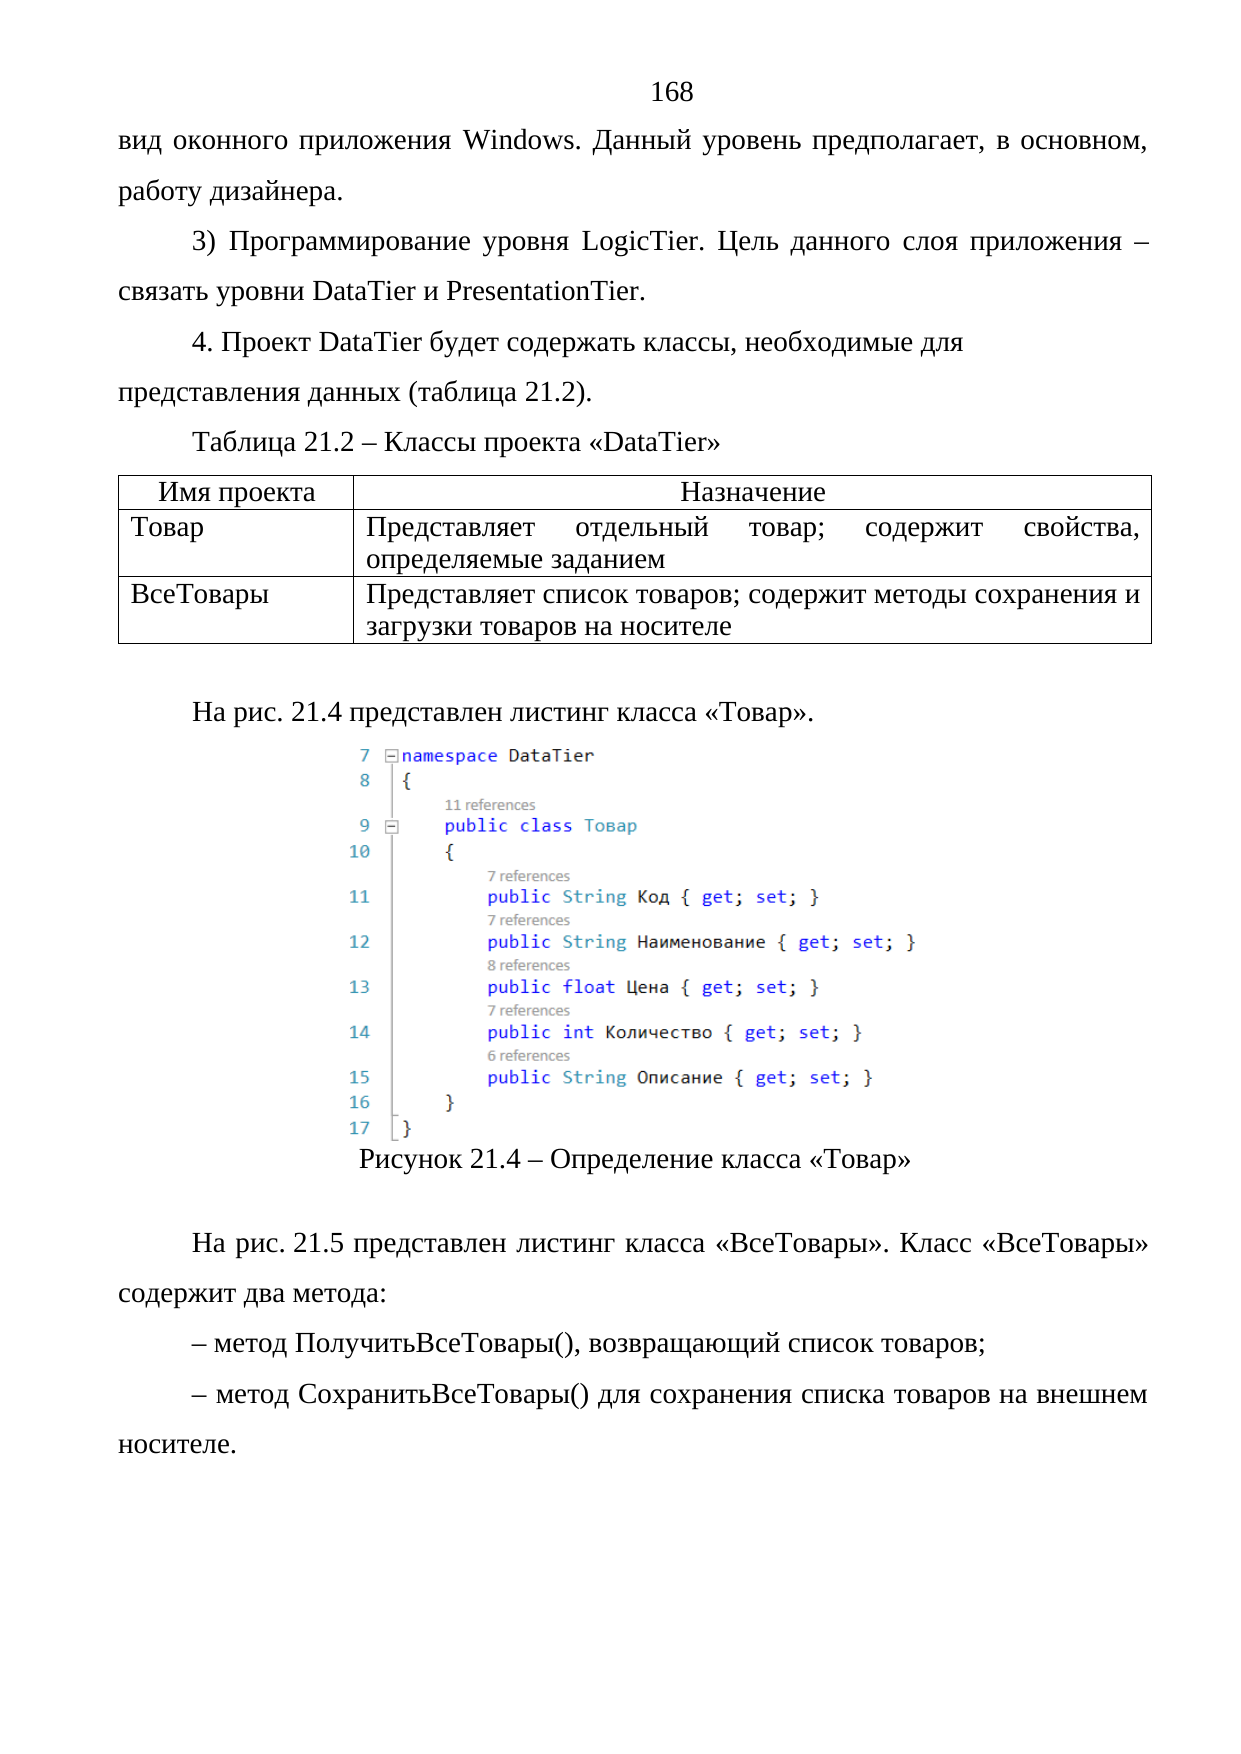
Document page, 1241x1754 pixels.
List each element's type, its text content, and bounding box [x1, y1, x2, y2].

text На рис. 21.5 представлен листинг класса «ВсеТовары». Класс «ВсеТовары» содержит два метода: [118, 1225, 1176, 1309]
list метод СохранитьВсеТовары() для сохранения списка товаров на внешнем носителе. [118, 1376, 1151, 1460]
table_cell Товар [119, 510, 353, 576]
table_cell ВсеТовары [119, 577, 353, 643]
table_header Назначение [354, 476, 1151, 509]
list Проект DataTier будет содержать классы, необходимые для представления данных (таблица 21.2). [118, 324, 1152, 408]
table_header Имя проекта [119, 476, 353, 509]
text Таблица 21.2 – Классы проекта «DataTier» [192, 424, 1176, 458]
list метод ПолучитьВсеТовары(), возвращающий список товаров; [192, 1326, 1176, 1359]
table_cell Представляет список товаров; содержит методы сохранения и загрузки товаров на носителе [354, 577, 1151, 643]
list Программирование уровня LogicTier. Цель данного слоя приложения – связать уровни DataTier и PresentationTier. [118, 223, 1152, 307]
text вид оконного приложения Windows. Данный уровень предполагает, в основном, работу дизайнера. [118, 122, 1176, 206]
picture [349, 749, 916, 1141]
table_cell Представляет отдельный товар; содержит свойства, определяемые заданием [354, 510, 1151, 576]
text На рис. 21.4 представлен листинг класса «Товар». [192, 694, 1176, 727]
